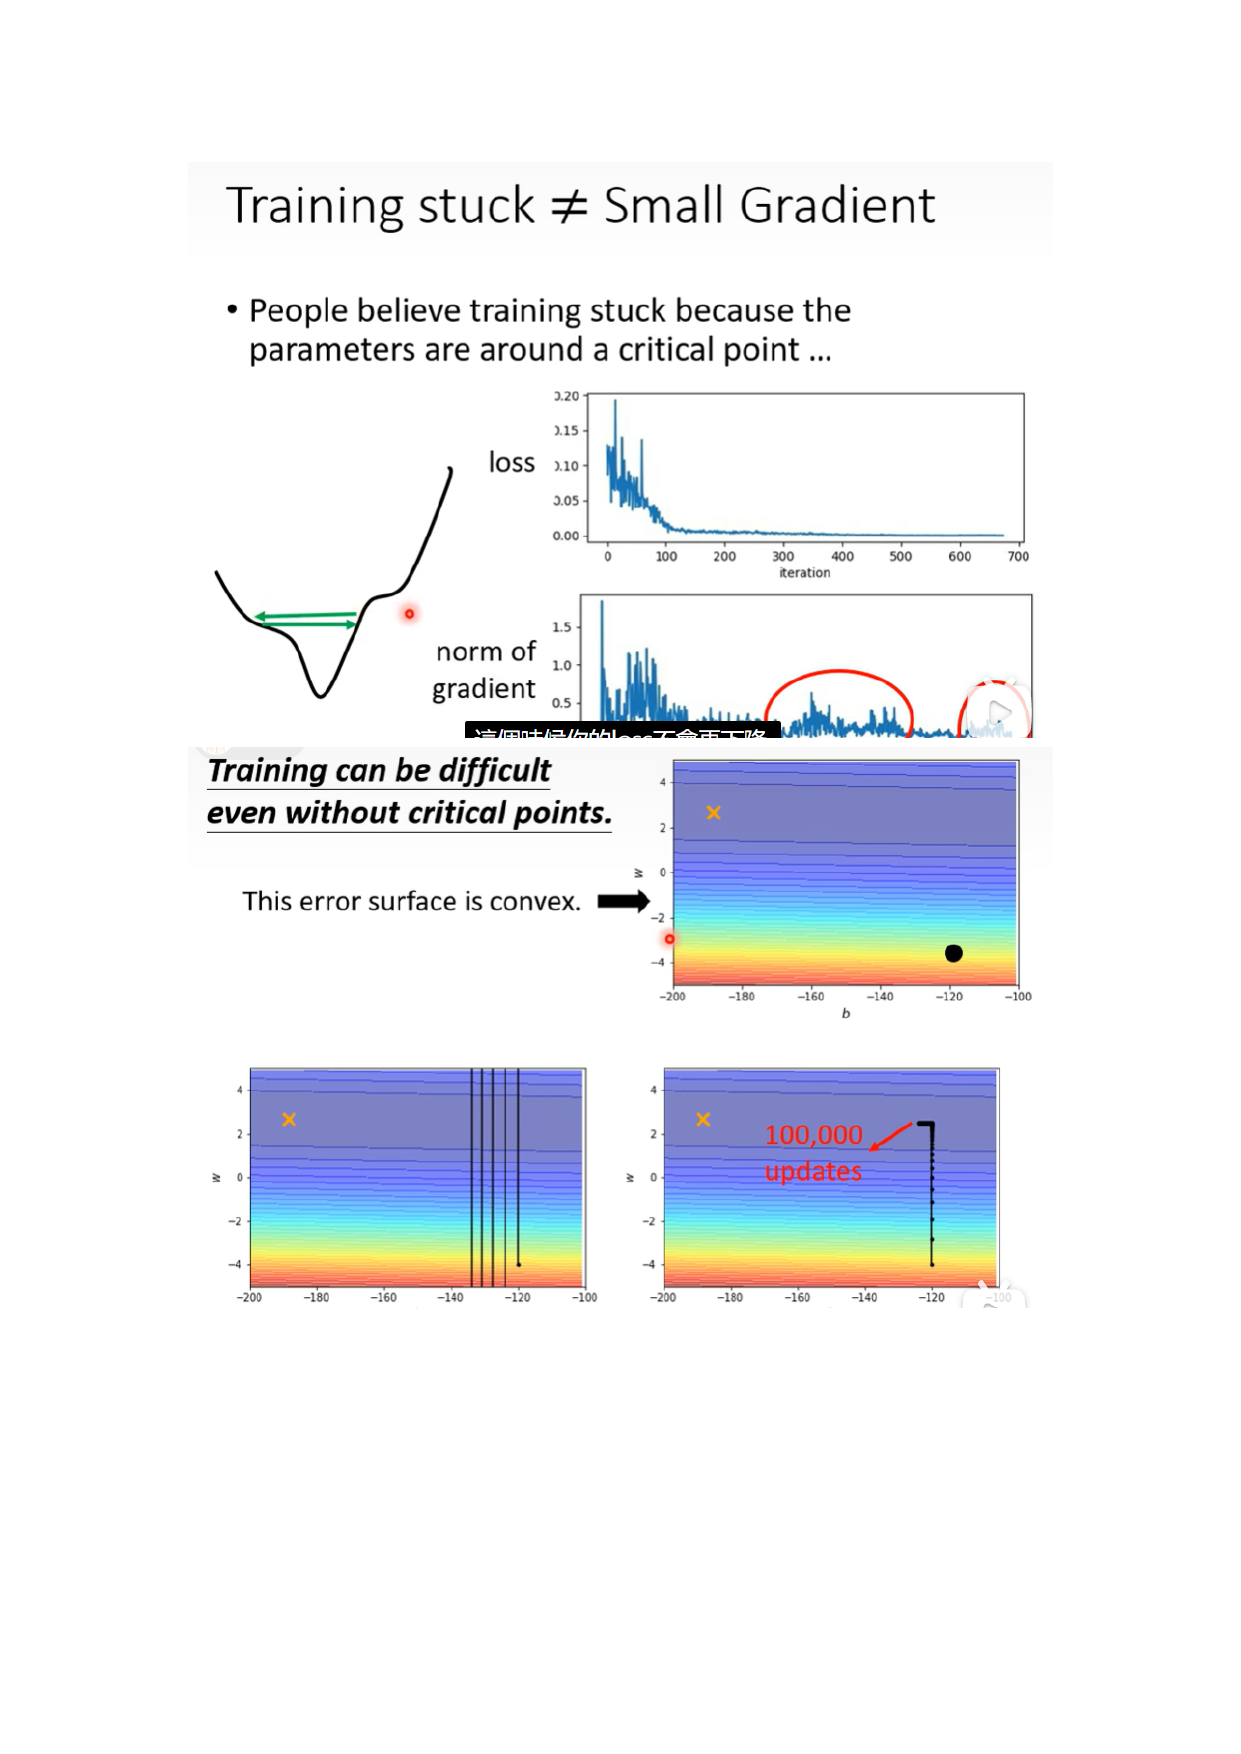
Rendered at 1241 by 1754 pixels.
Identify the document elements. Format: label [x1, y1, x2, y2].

picture [187, 747, 1053, 1308]
picture [187, 162, 1053, 738]
